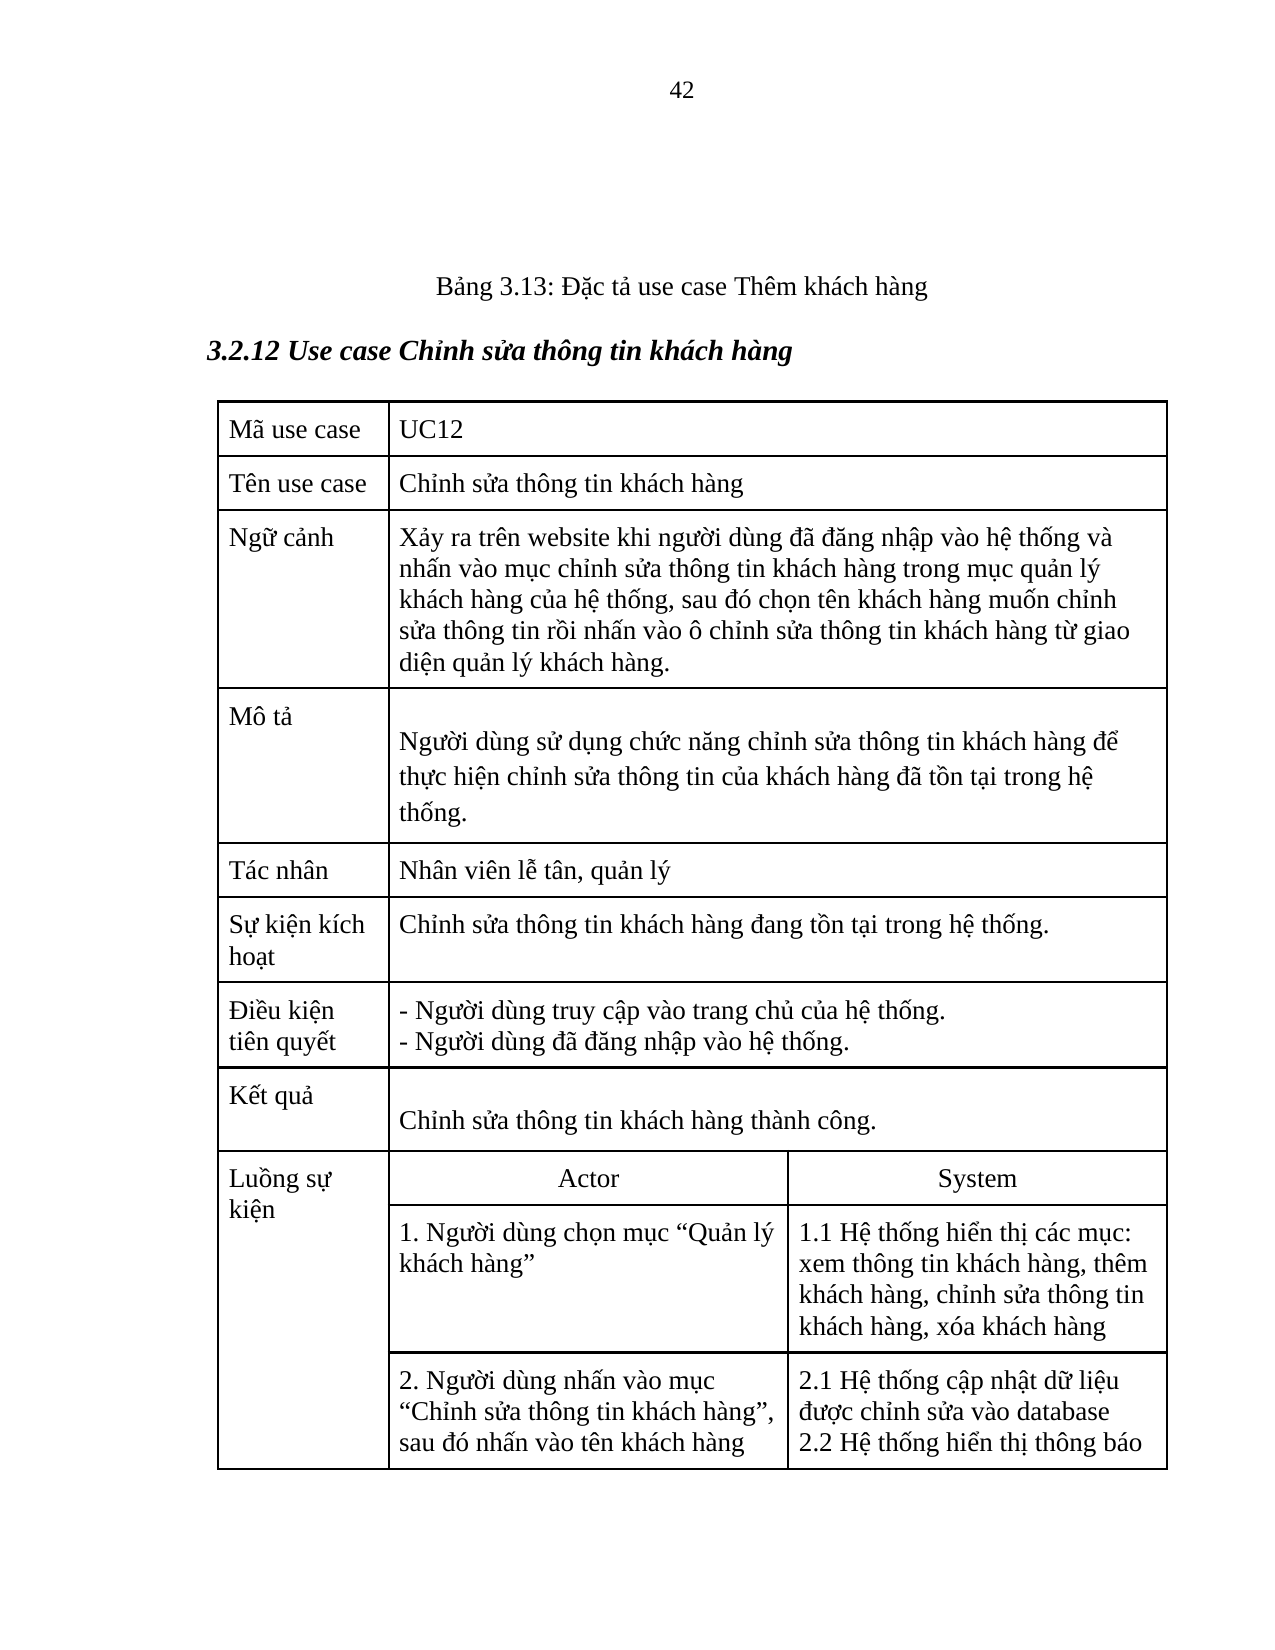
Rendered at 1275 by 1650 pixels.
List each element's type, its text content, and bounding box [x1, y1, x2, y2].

table_cell Xảy ra trên website khi người dùng đã đăng nhập vào hệ thống và nhấn vào mục chỉnh sửa thông tin khách hàng trong mục quản lý khách hàng của hệ thống, sau đó chọn tên khách hàng muốn chỉnh sửa thông tin rồi nhấn vào ô chỉnh sửa thông tin khách hàng từ giao diện quản lý khách hàng. [390, 511, 1166, 687]
table_cell 1. Người dùng chọn mục “Quản lý khách hàng” [390, 1206, 787, 1351]
table_cell Actor [390, 1152, 787, 1204]
table_cell Tên use case [219, 457, 388, 508]
table_cell Chỉnh sửa thông tin khách hàng [390, 457, 1166, 508]
table_cell System [789, 1152, 1166, 1204]
table_cell Điều kiện tiên quyết [219, 983, 388, 1066]
table_cell Tác nhân [219, 844, 388, 896]
table_cell Người dùng sử dụng chức năng chỉnh sửa thông tin khách hàng để thực hiện chỉnh sửa thông tin của khách hàng đã tồn tại trong hệ thống. [390, 689, 1166, 842]
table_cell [390, 1354, 787, 1468]
table_cell Luồng sự kiện [219, 1152, 388, 1468]
text Bảng 3.13: Đặc tả use case Thêm khách hàng [207, 270, 1157, 301]
table_cell Mô tả [219, 689, 388, 842]
table_header UC12 [390, 403, 1166, 454]
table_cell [789, 1354, 1166, 1468]
text 3.2.12 Use case Chỉnh sửa thông tin khách hàng [207, 333, 1157, 367]
table_header Mã use case [219, 403, 388, 454]
table_cell Chỉnh sửa thông tin khách hàng thành công. [390, 1069, 1166, 1150]
table_cell 1.1 Hệ thống hiển thị các mục: xem thông tin khách hàng, thêm khách hàng, chỉnh sửa thông tin khách hàng, xóa khách hàng [789, 1206, 1166, 1351]
table_cell - Người dùng truy cập vào trang chủ của hệ thống. - Người dùng đã đăng nhập vào hệ thống. [390, 983, 1166, 1066]
table_cell Chỉnh sửa thông tin khách hàng đang tồn tại trong hệ thống. [390, 898, 1166, 981]
table_cell Kết quả [219, 1069, 388, 1150]
table_cell Sự kiện kích hoạt [219, 898, 388, 981]
table_cell Ngữ cảnh [219, 511, 388, 687]
table_cell Nhân viên lễ tân, quản lý [390, 844, 1166, 896]
